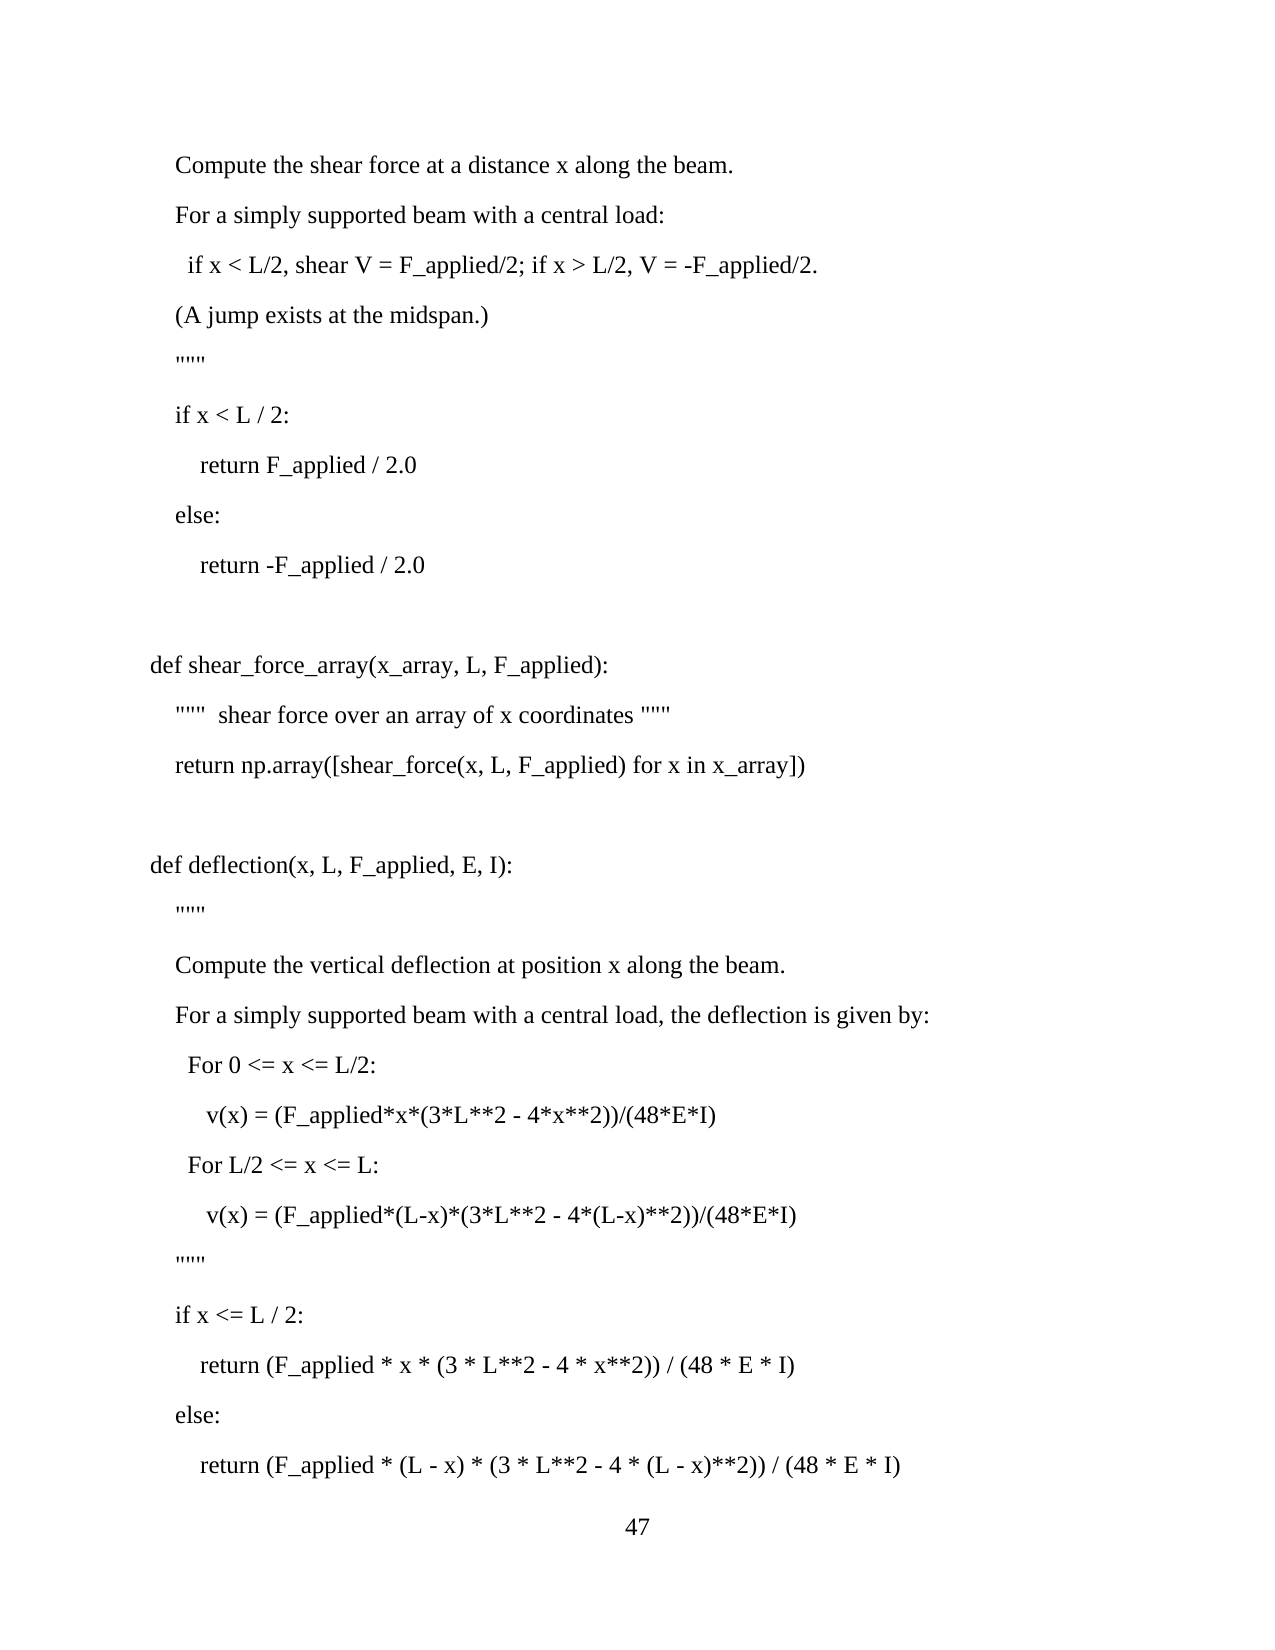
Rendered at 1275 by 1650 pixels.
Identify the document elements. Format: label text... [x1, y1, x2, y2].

text return -F_applied / 2.0 [150, 550, 1125, 579]
text if x < L/2, shear V = F_applied/2; if x > L/2, V = -F_applied/2. [150, 250, 1125, 279]
text v(x) = (F_applied*(L-x)*(3*L**2 - 4*(L-x)**2))/(48*E*I) [150, 1200, 1125, 1229]
text return (F_applied * x * (3 * L**2 - 4 * x**2)) / (48 * E * I) [150, 1350, 1125, 1379]
text if x <= L / 2: [150, 1300, 1125, 1329]
text For L/2 <= x <= L: [150, 1150, 1125, 1179]
text """ shear force over an array of x coordinates """ [150, 700, 1125, 729]
text For a simply supported beam with a central load: [150, 200, 1125, 229]
text return (F_applied * (L - x) * (3 * L**2 - 4 * (L - x)**2)) / (48 * E * I) [150, 1450, 1125, 1479]
text (A jump exists at the midspan.) [150, 300, 1125, 329]
text else: [150, 1400, 1125, 1429]
text v(x) = (F_applied*x*(3*L**2 - 4*x**2))/(48*E*I) [150, 1100, 1125, 1129]
text Compute the shear force at a distance x along the beam. [150, 150, 1125, 179]
text return F_applied / 2.0 [150, 450, 1125, 479]
text if x < L / 2: [150, 400, 1125, 429]
text Compute the vertical deflection at position x along the beam. [150, 950, 1125, 979]
text """ [150, 1250, 1125, 1279]
text """ [150, 900, 1125, 929]
text def deflection(x, L, F_applied, E, I): [150, 850, 1125, 879]
text """ [150, 350, 1125, 379]
text def shear_force_array(x_array, L, F_applied): [150, 650, 1125, 679]
text return np.array([shear_force(x, L, F_applied) for x in x_array]) [150, 750, 1125, 779]
text For a simply supported beam with a central load, the deflection is given by: [150, 1000, 1125, 1029]
text else: [150, 500, 1125, 529]
text For 0 <= x <= L/2: [150, 1050, 1125, 1079]
